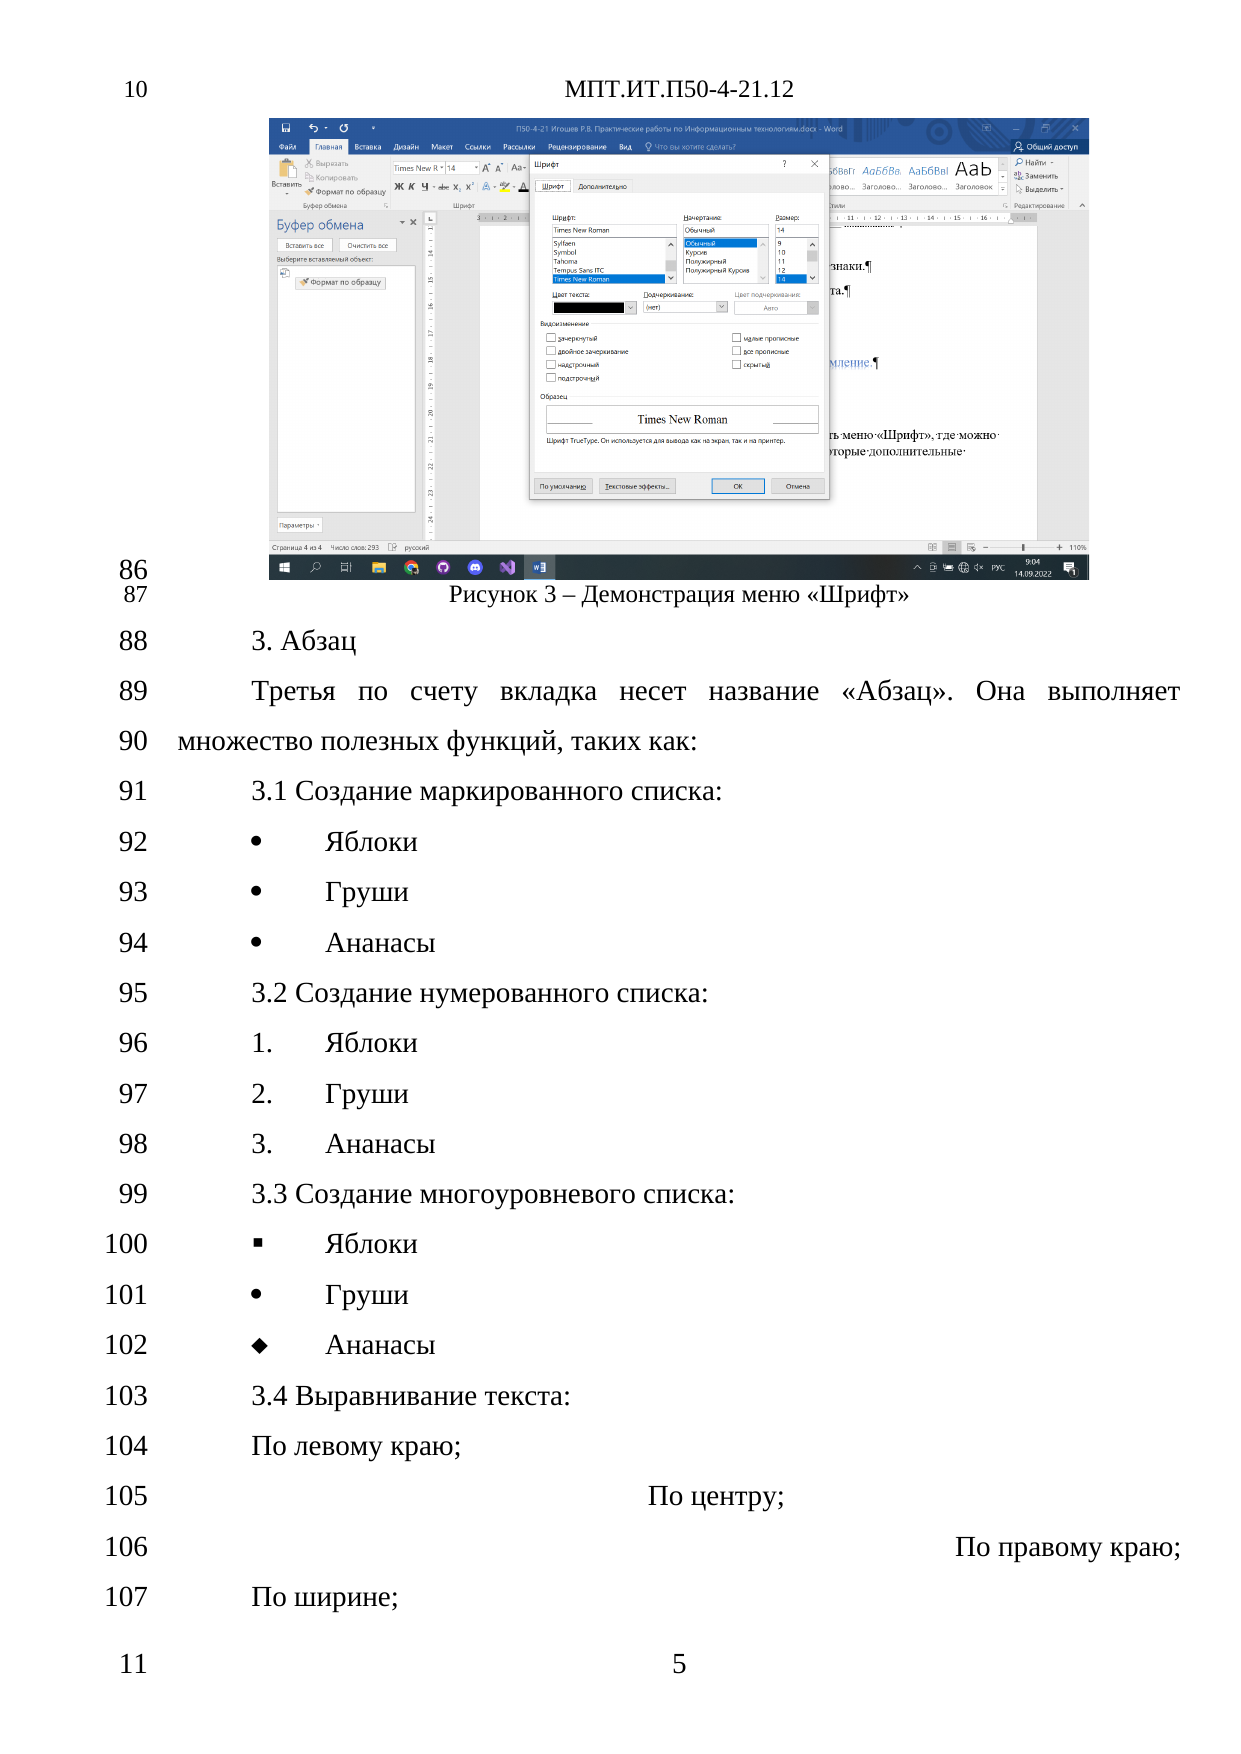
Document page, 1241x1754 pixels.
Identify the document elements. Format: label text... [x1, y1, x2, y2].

text 3.4 Выравнивание текста: [177, 1378, 1181, 1411]
list Яблоки [177, 824, 1181, 857]
text 3. Абзац [177, 623, 1181, 656]
text По левому краю; [177, 1428, 1181, 1462]
text По правому краю; [177, 1529, 1181, 1562]
text Рисунок 3 – Демонстрация меню «Шрифт» [177, 579, 1181, 608]
text По центру; [177, 1478, 1181, 1512]
text 3.3 Создание многоуровневого списка: [177, 1176, 1181, 1210]
list Яблоки [177, 1025, 1181, 1059]
text По ширине; [177, 1579, 1181, 1613]
list Ананасы [177, 1126, 1181, 1159]
list Груши [177, 874, 1181, 908]
text 3.2 Создание нумерованного списка: [177, 975, 1181, 1009]
text 3.1 Создание маркированного списка: [177, 773, 1181, 807]
list Яблоки [177, 1227, 1181, 1260]
list Ананасы [177, 1327, 1181, 1361]
list Ананасы [177, 925, 1181, 958]
text Третья по счету вкладка несет название «Абзац». Она выполняет множество полезных функций, таких как: [177, 673, 1181, 757]
list Груши [177, 1277, 1181, 1311]
list Груши [177, 1076, 1181, 1109]
picture [269, 118, 1090, 580]
